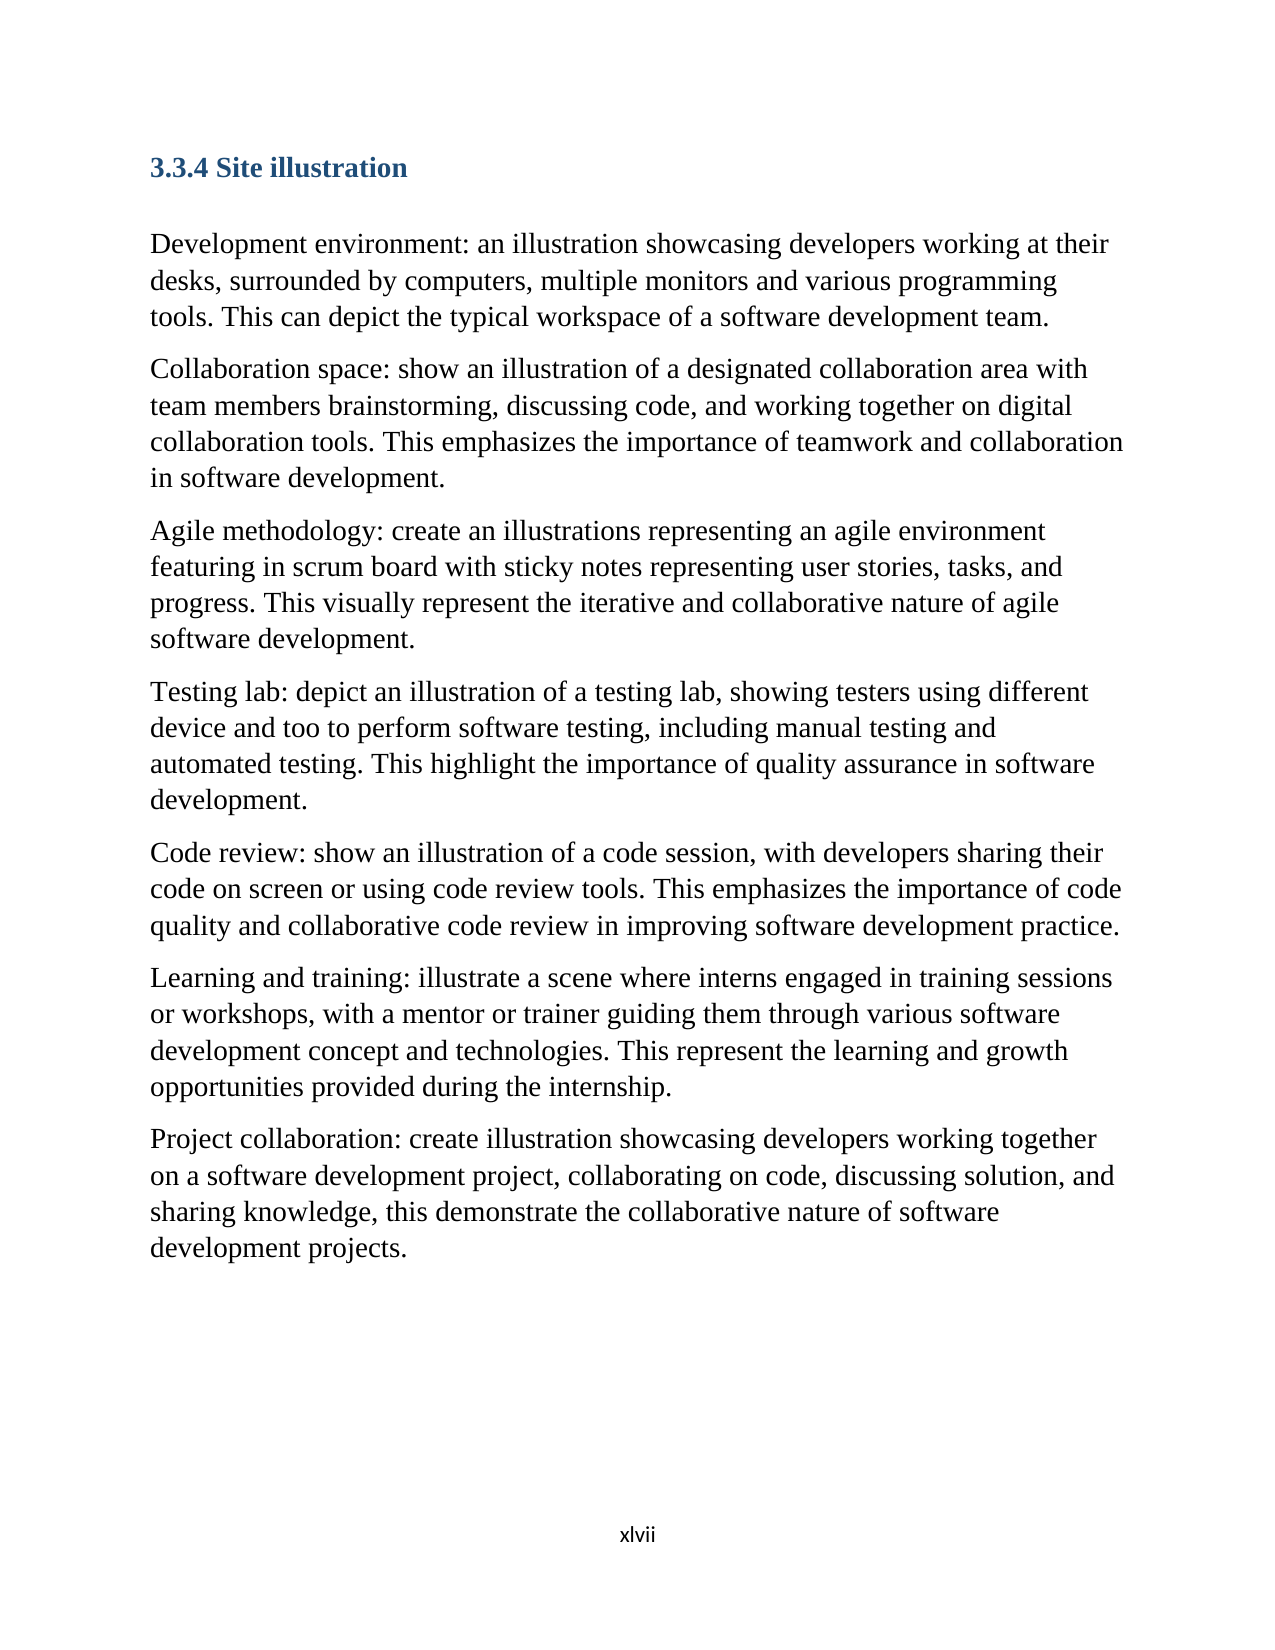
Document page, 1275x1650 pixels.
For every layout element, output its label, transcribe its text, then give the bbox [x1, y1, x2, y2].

text Agile methodology: create an illustrations representing an agile environment featuring in scrum board with sticky notes representing user stories, tasks, and progress. This visually represent the iterative and collaborative nature of agile software development. [150, 513, 1125, 655]
subtitle 3.3.4 Site illustration [150, 150, 1125, 183]
text Collaboration space: show an illustration of a designated collaboration area with team members brainstorming, discussing code, and working together on digital collaboration tools. This emphasizes the importance of teamwork and collaboration in software development. [150, 352, 1125, 493]
text Learning and training: illustrate a scene where interns engaged in training sessions or workshops, with a mentor or trainer guiding them through various software development concept and technologies. This represent the learning and growth opportunities provided during the internship. [150, 960, 1125, 1102]
text Project collaboration: create illustration showcasing developers working together on a software development project, collaborating on code, discussing solution, and sharing knowledge, this demonstrate the collaborative nature of software development projects. [150, 1122, 1125, 1264]
text Development environment: an illustration showcasing developers working at their desks, surrounded by computers, multiple monitors and various programming tools. This can depict the typical workspace of a software development team. [150, 226, 1125, 332]
text Testing lab: depict an illustration of a testing lab, showing testers using different device and too to perform software testing, including manual testing and automated testing. This highlight the importance of quality assurance in software development. [150, 674, 1125, 816]
text Code review: show an illustration of a code session, with developers sharing their code on screen or using code review tools. This emphasizes the importance of code quality and collaborative code review in improving software development practice. [150, 835, 1125, 941]
